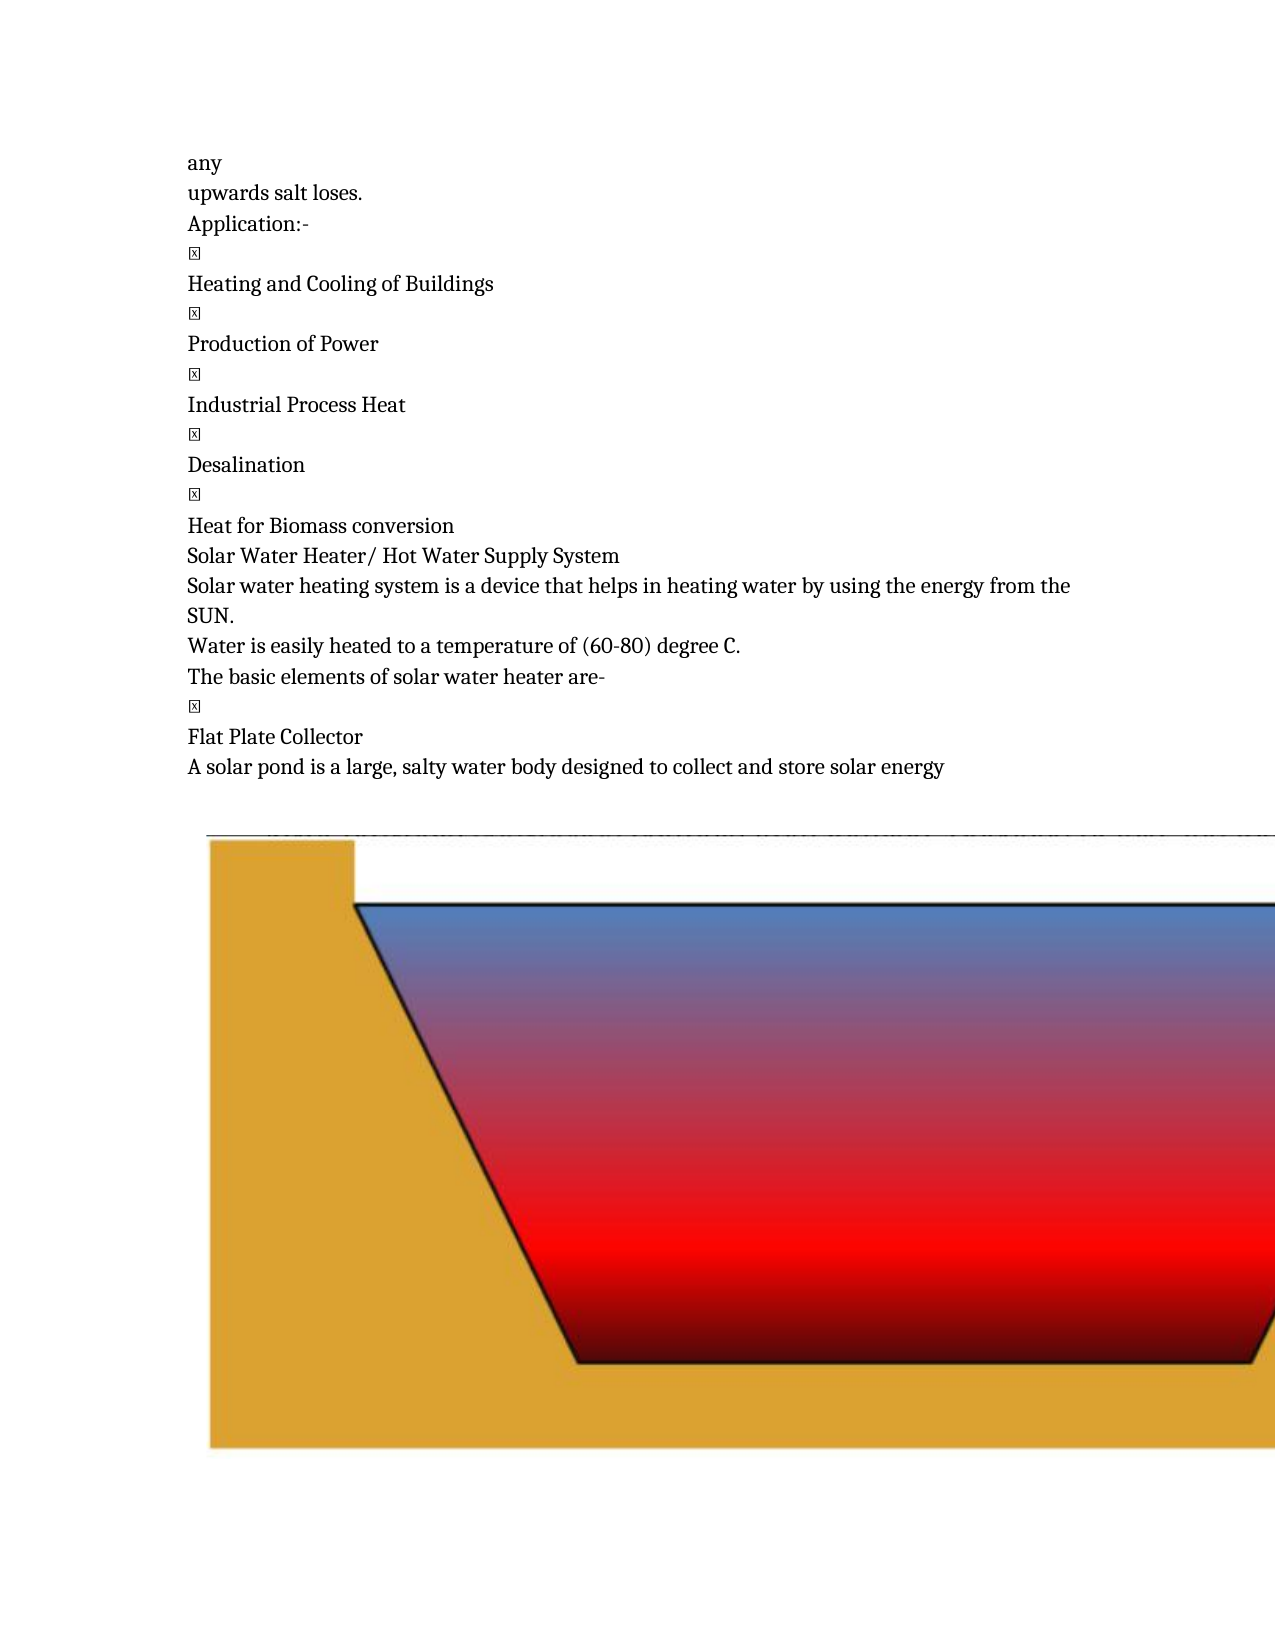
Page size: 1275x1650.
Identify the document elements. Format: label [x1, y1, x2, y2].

picture [206, 835, 1275, 1459]
text [187, 150, 1087, 811]
